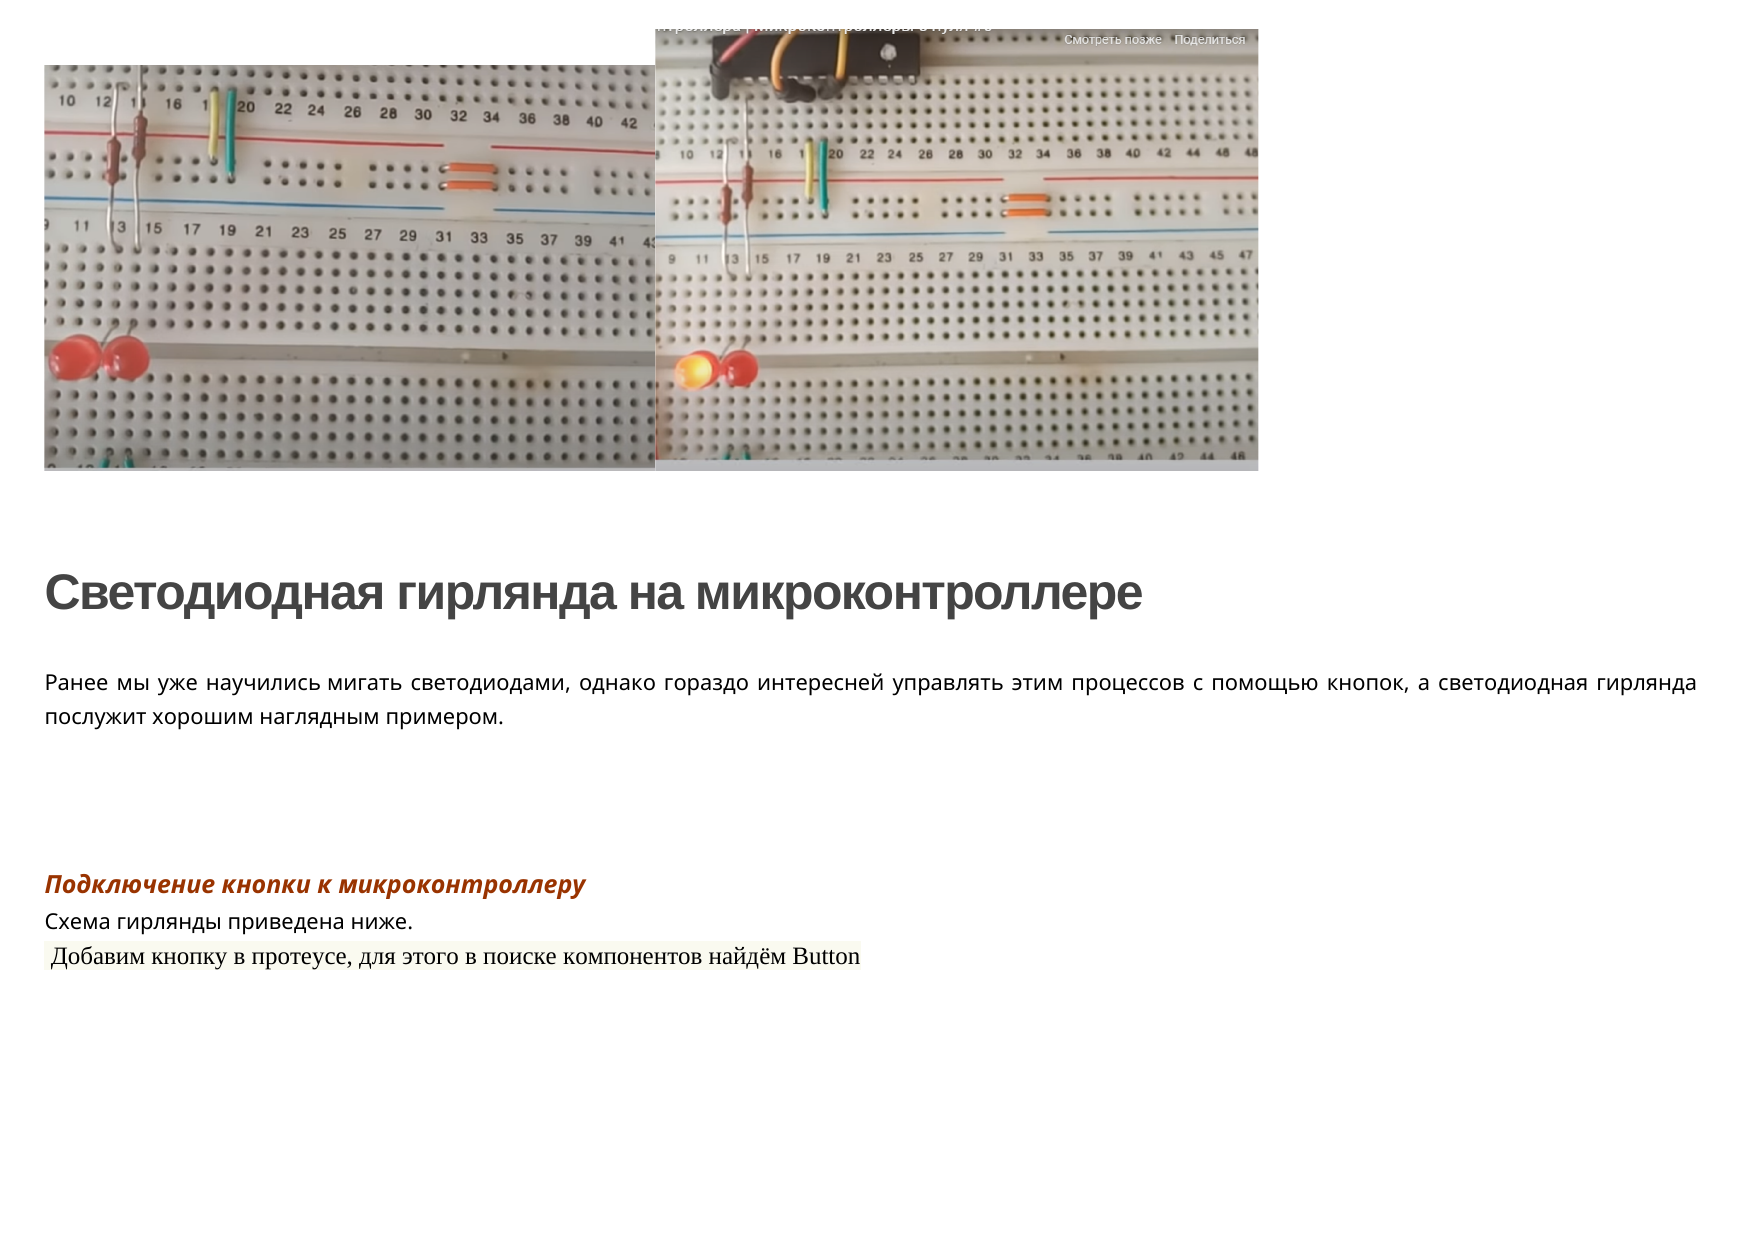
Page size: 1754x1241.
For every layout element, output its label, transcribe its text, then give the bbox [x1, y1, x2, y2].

text Схема гирлянды приведена ниже. [44, 901, 1698, 936]
text Ранее мы уже научились мигать светодиодами, однако гораздо интересней управлять этим процессов с помощью кнопок, а светодиодная гирлянда послужит хорошим наглядным примером. [44, 662, 1698, 731]
subtitle Светодиодная гирлянда на микроконтроллере [44, 562, 1698, 620]
picture [44, 29, 1259, 471]
text Добавим кнопку в протеусе, для этого в поиске компонентов найдём Button [44, 936, 1698, 970]
subtitle Подключение кнопки к микроконтроллеру [44, 867, 1698, 901]
